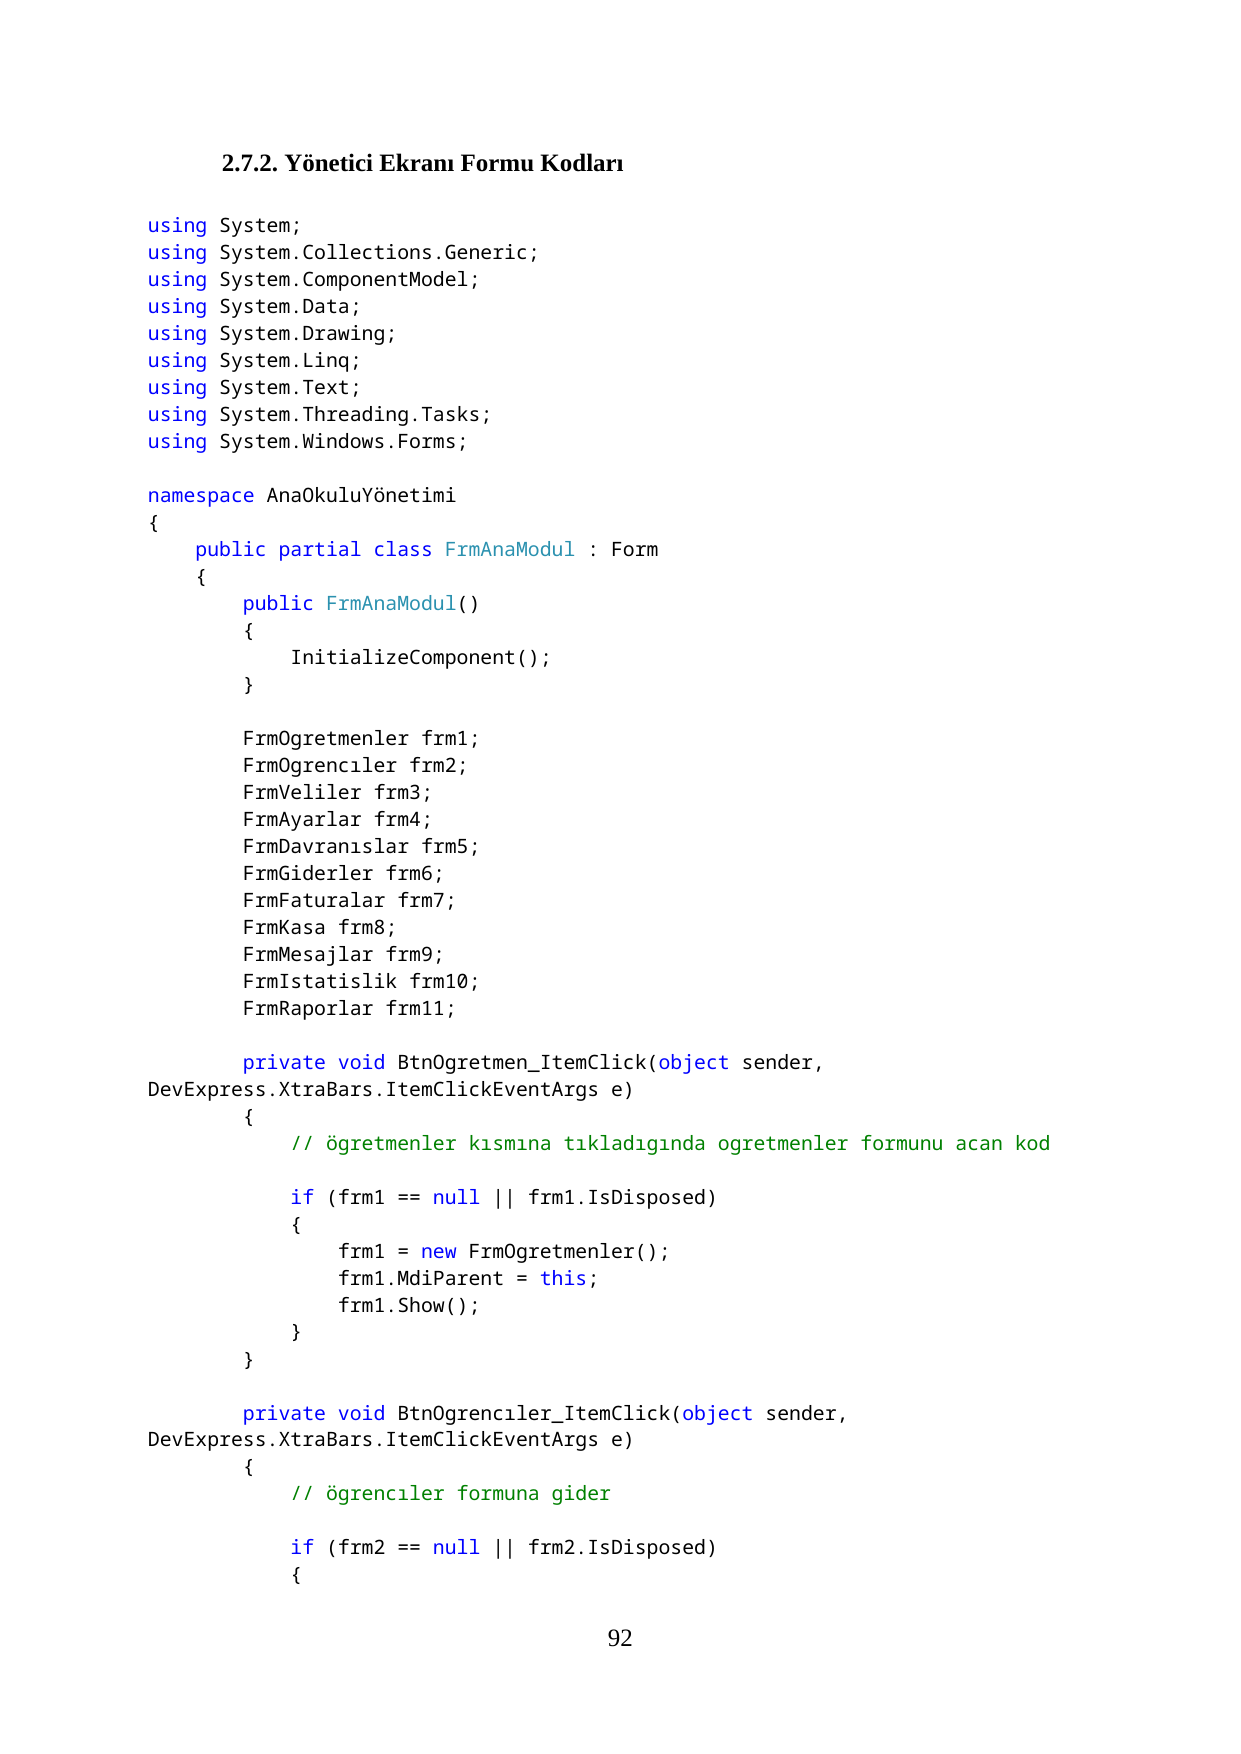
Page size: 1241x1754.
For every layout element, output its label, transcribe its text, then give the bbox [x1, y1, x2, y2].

text FrmKasa frm8; [148, 913, 1092, 940]
text using System.Text; [148, 373, 1092, 401]
text using System.Linq; [148, 347, 1092, 373]
text private void BtnOgretmen_ItemClick(object sender, DevExpress.XtraBars.ItemClickEventArgs e) [148, 1048, 1092, 1102]
text } [148, 1345, 1092, 1372]
text if (frm2 == null || frm2.IsDisposed) [148, 1534, 1092, 1561]
text { [148, 508, 1092, 535]
text { [148, 1561, 1092, 1588]
text frm1.MdiParent = this; [148, 1264, 1092, 1291]
text { [148, 1102, 1092, 1129]
text using System; [148, 212, 1092, 239]
text // ögrencıler formuna gider [148, 1480, 1092, 1507]
text public partial class FrmAnaModul : Form [148, 535, 1092, 562]
text { [148, 616, 1092, 643]
text 2.7.2. Yönetici Ekranı Formu Kodları [148, 148, 1092, 176]
text namespace AnaOkuluYönetimi [148, 481, 1092, 508]
text using System.ComponentModel; [148, 266, 1092, 293]
text using System.Drawing; [148, 319, 1092, 347]
text FrmIstatislik frm10; [148, 967, 1092, 994]
text FrmGiderler frm6; [148, 859, 1092, 886]
text FrmOgrencıler frm2; [148, 751, 1092, 778]
text using System.Windows.Forms; [148, 427, 1092, 454]
text FrmVeliler frm3; [148, 778, 1092, 805]
text InitializeComponent(); [148, 643, 1092, 670]
text FrmFaturalar frm7; [148, 886, 1092, 913]
text FrmDavranıslar frm5; [148, 832, 1092, 859]
text using System.Collections.Generic; [148, 239, 1092, 266]
text frm1.Show(); [148, 1291, 1092, 1318]
text } [148, 1318, 1092, 1345]
text if (frm1 == null || frm1.IsDisposed) [148, 1183, 1092, 1210]
text { [148, 562, 1092, 589]
text // ögretmenler kısmına tıkladıgında ogretmenler formunu acan kod [148, 1129, 1092, 1156]
text { [148, 1453, 1092, 1480]
text FrmRaporlar frm11; [148, 994, 1092, 1021]
text } [148, 670, 1092, 697]
text using System.Data; [148, 293, 1092, 319]
text frm1 = new FrmOgretmenler(); [148, 1237, 1092, 1264]
text FrmAyarlar frm4; [148, 805, 1092, 832]
text FrmOgretmenler frm1; [148, 724, 1092, 751]
text public FrmAnaModul() [148, 589, 1092, 616]
text FrmMesajlar frm9; [148, 940, 1092, 967]
text using System.Threading.Tasks; [148, 401, 1092, 427]
text private void BtnOgrencıler_ItemClick(object sender, DevExpress.XtraBars.ItemClickEventArgs e) [148, 1399, 1092, 1453]
text { [148, 1210, 1092, 1237]
